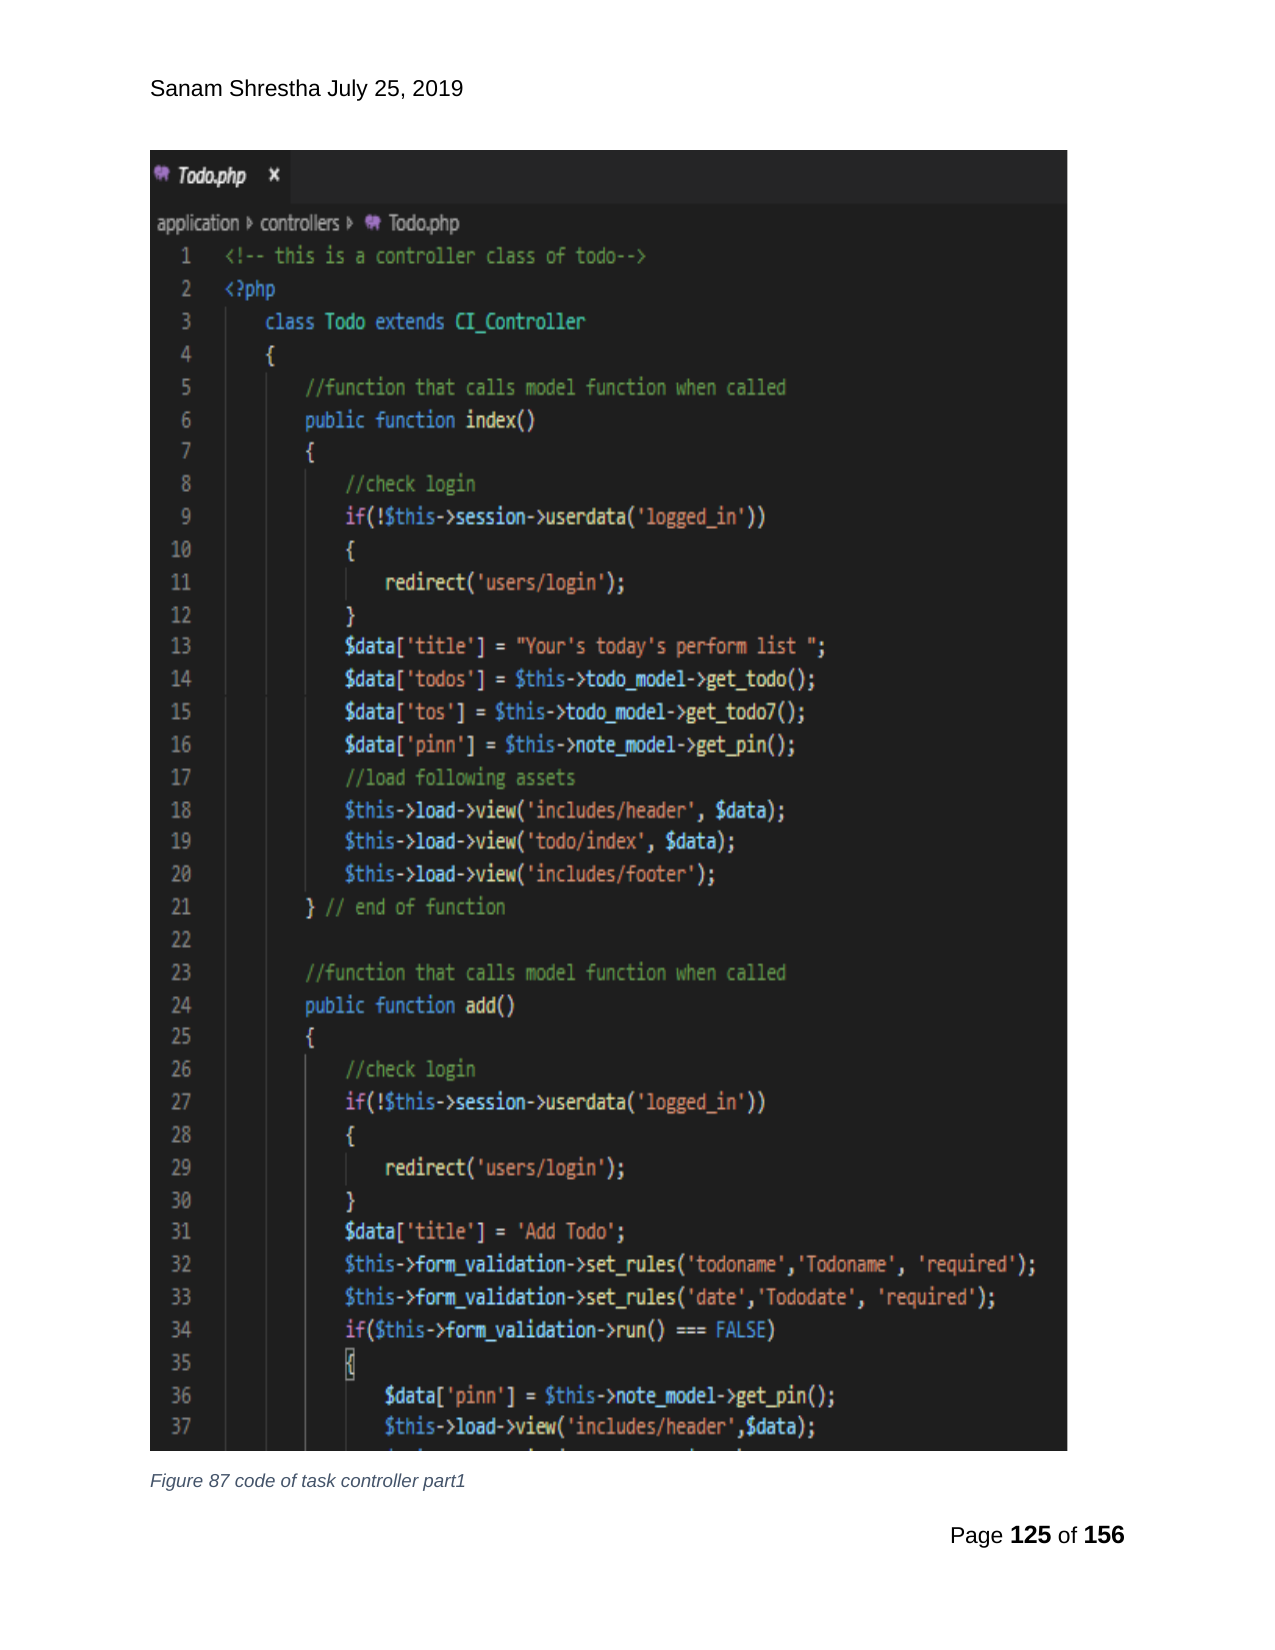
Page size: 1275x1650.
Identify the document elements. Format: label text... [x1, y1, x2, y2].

picture [150, 150, 1068, 1451]
text Figure 87 code of task controller part1 [150, 1470, 1125, 1491]
